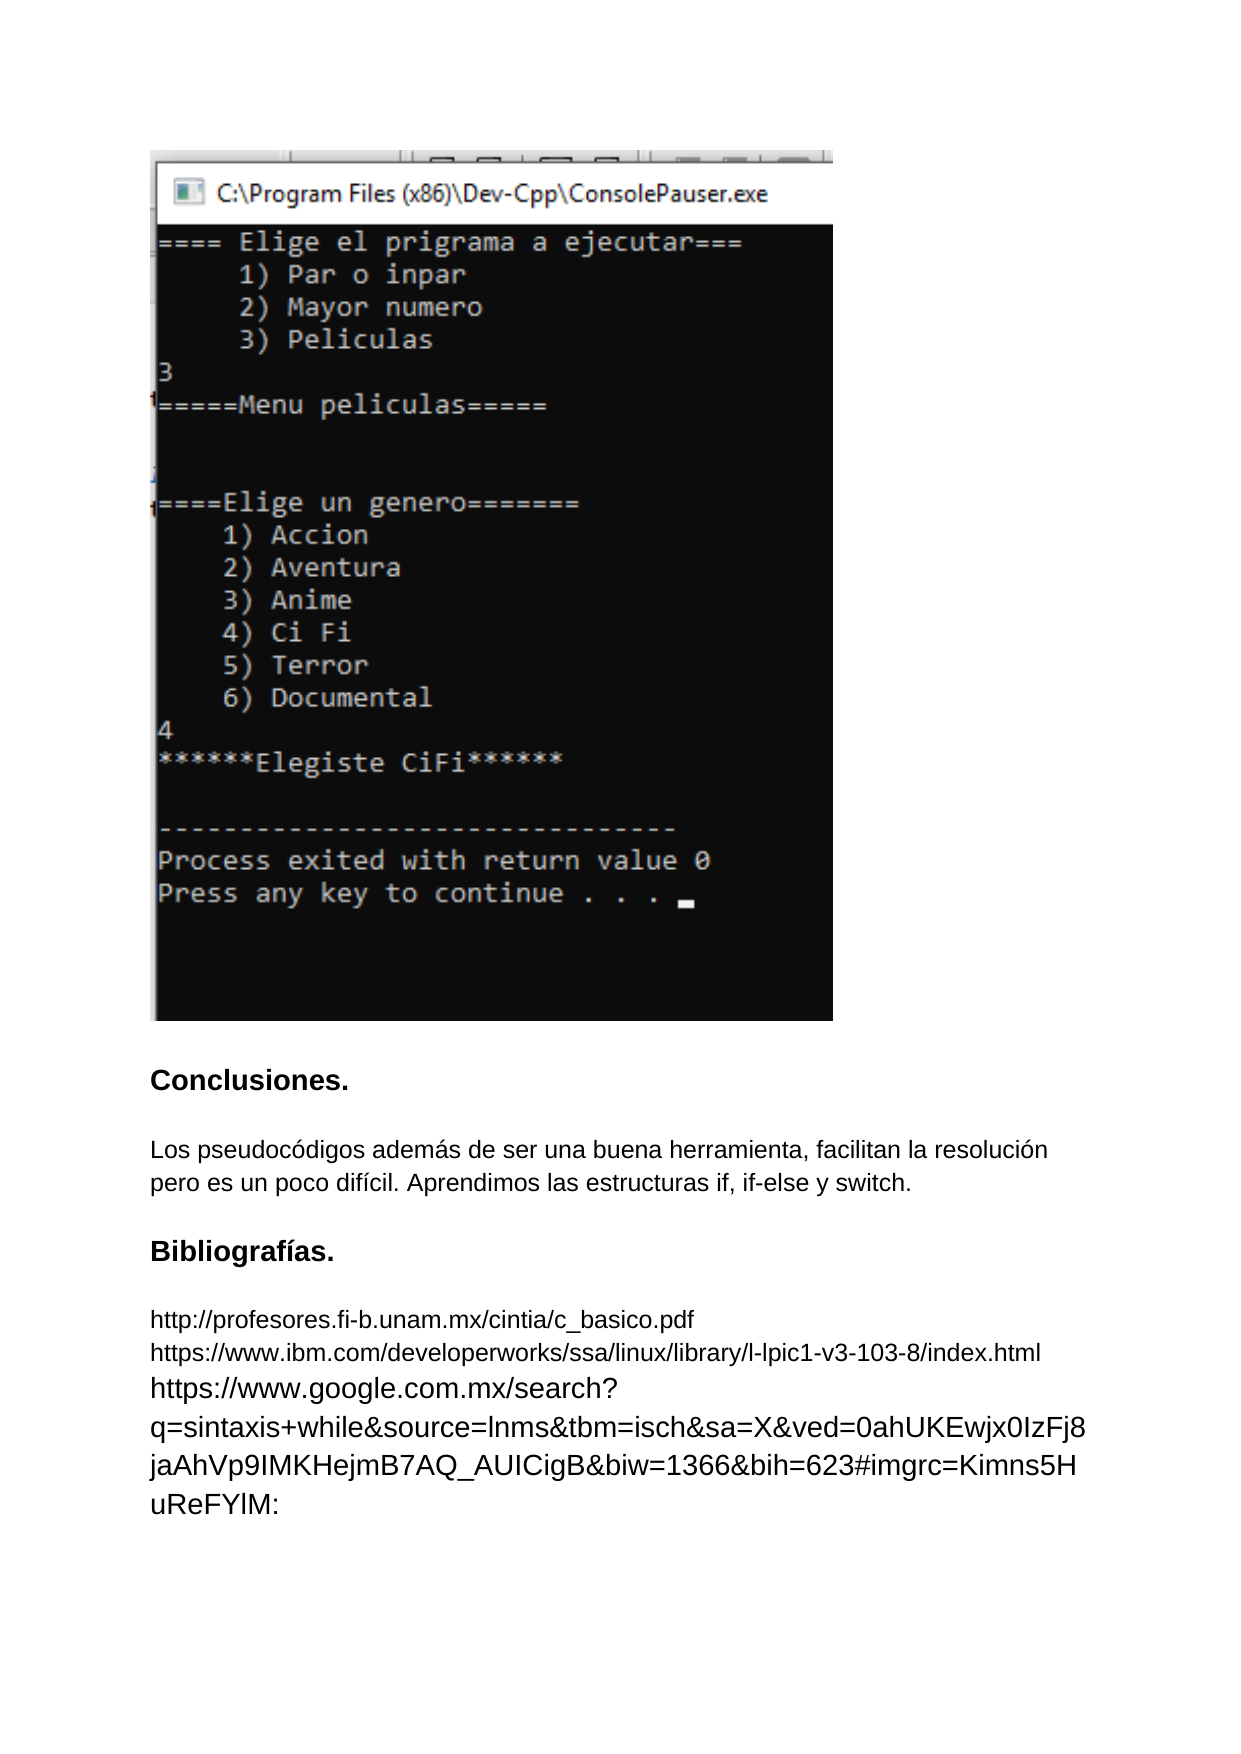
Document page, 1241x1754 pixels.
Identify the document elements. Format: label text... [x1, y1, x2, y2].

list http://profesores.fi-b.unam.mx/cintia/c_basico.pdf [150, 1305, 1090, 1334]
list https://www.ibm.com/developerworks/ssa/linux/library/l-lpic1-v3-103-8/index.html [150, 1338, 1090, 1367]
list https://www.google.com.mx/search?q=sintaxis+while&source=lnms&tbm=isch&sa=X&ved=0ahUKEwjx0IzFj8jaAhVp9IMKHejmB7AQ_AUICigB&biw=1366&bih=623#imgrc=Kimns5HuReFYlM: [150, 1371, 1090, 1520]
list Bibliografías. [150, 1234, 1090, 1267]
picture [150, 150, 833, 1021]
list Conclusiones. [150, 1063, 1090, 1097]
list Los pseudocódigos además de ser una buena herramienta, facilitan la resolución pero es un poco difícil. Aprendimos las estructuras if, if-else y switch. [150, 1134, 1090, 1196]
